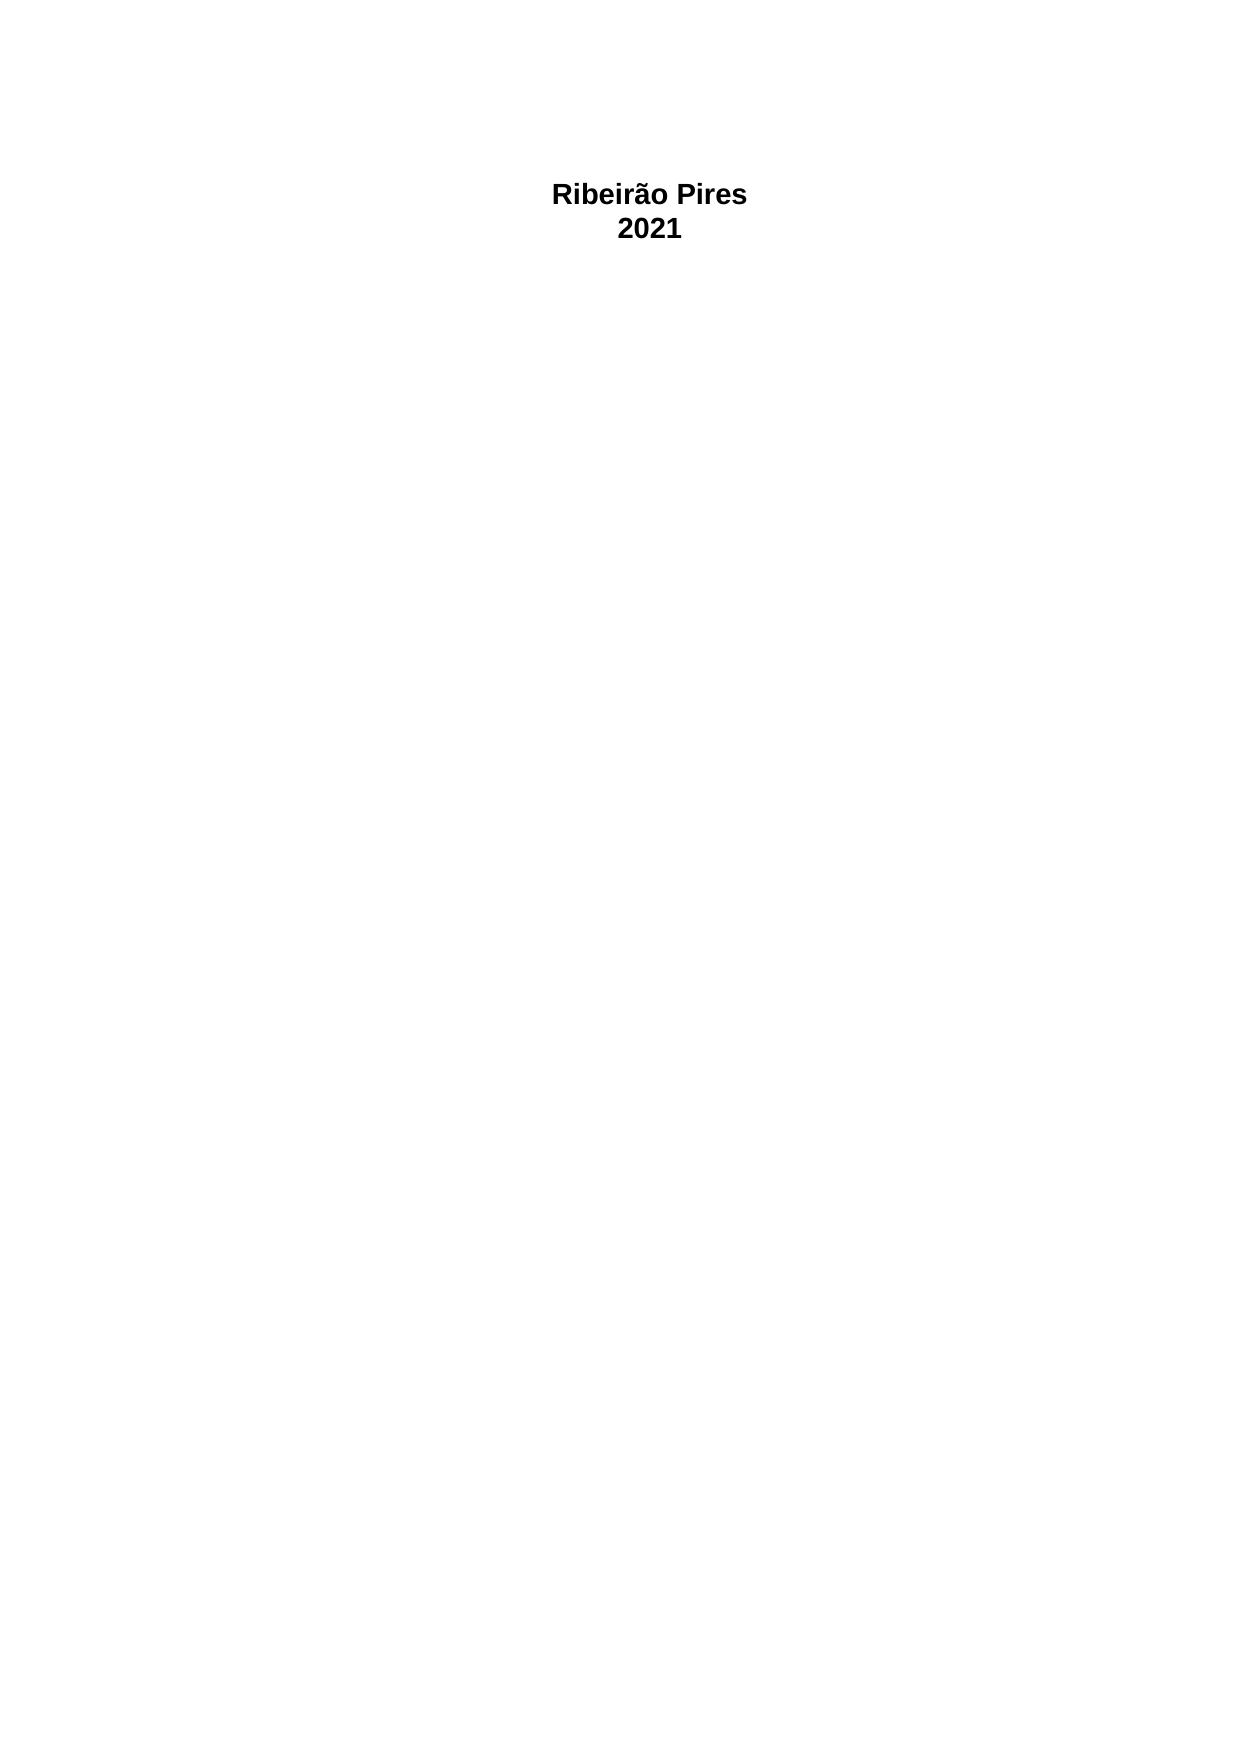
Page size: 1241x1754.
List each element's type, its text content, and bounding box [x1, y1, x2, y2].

text Ribeirão Pires [177, 177, 1122, 211]
text 2021 [177, 211, 1122, 244]
